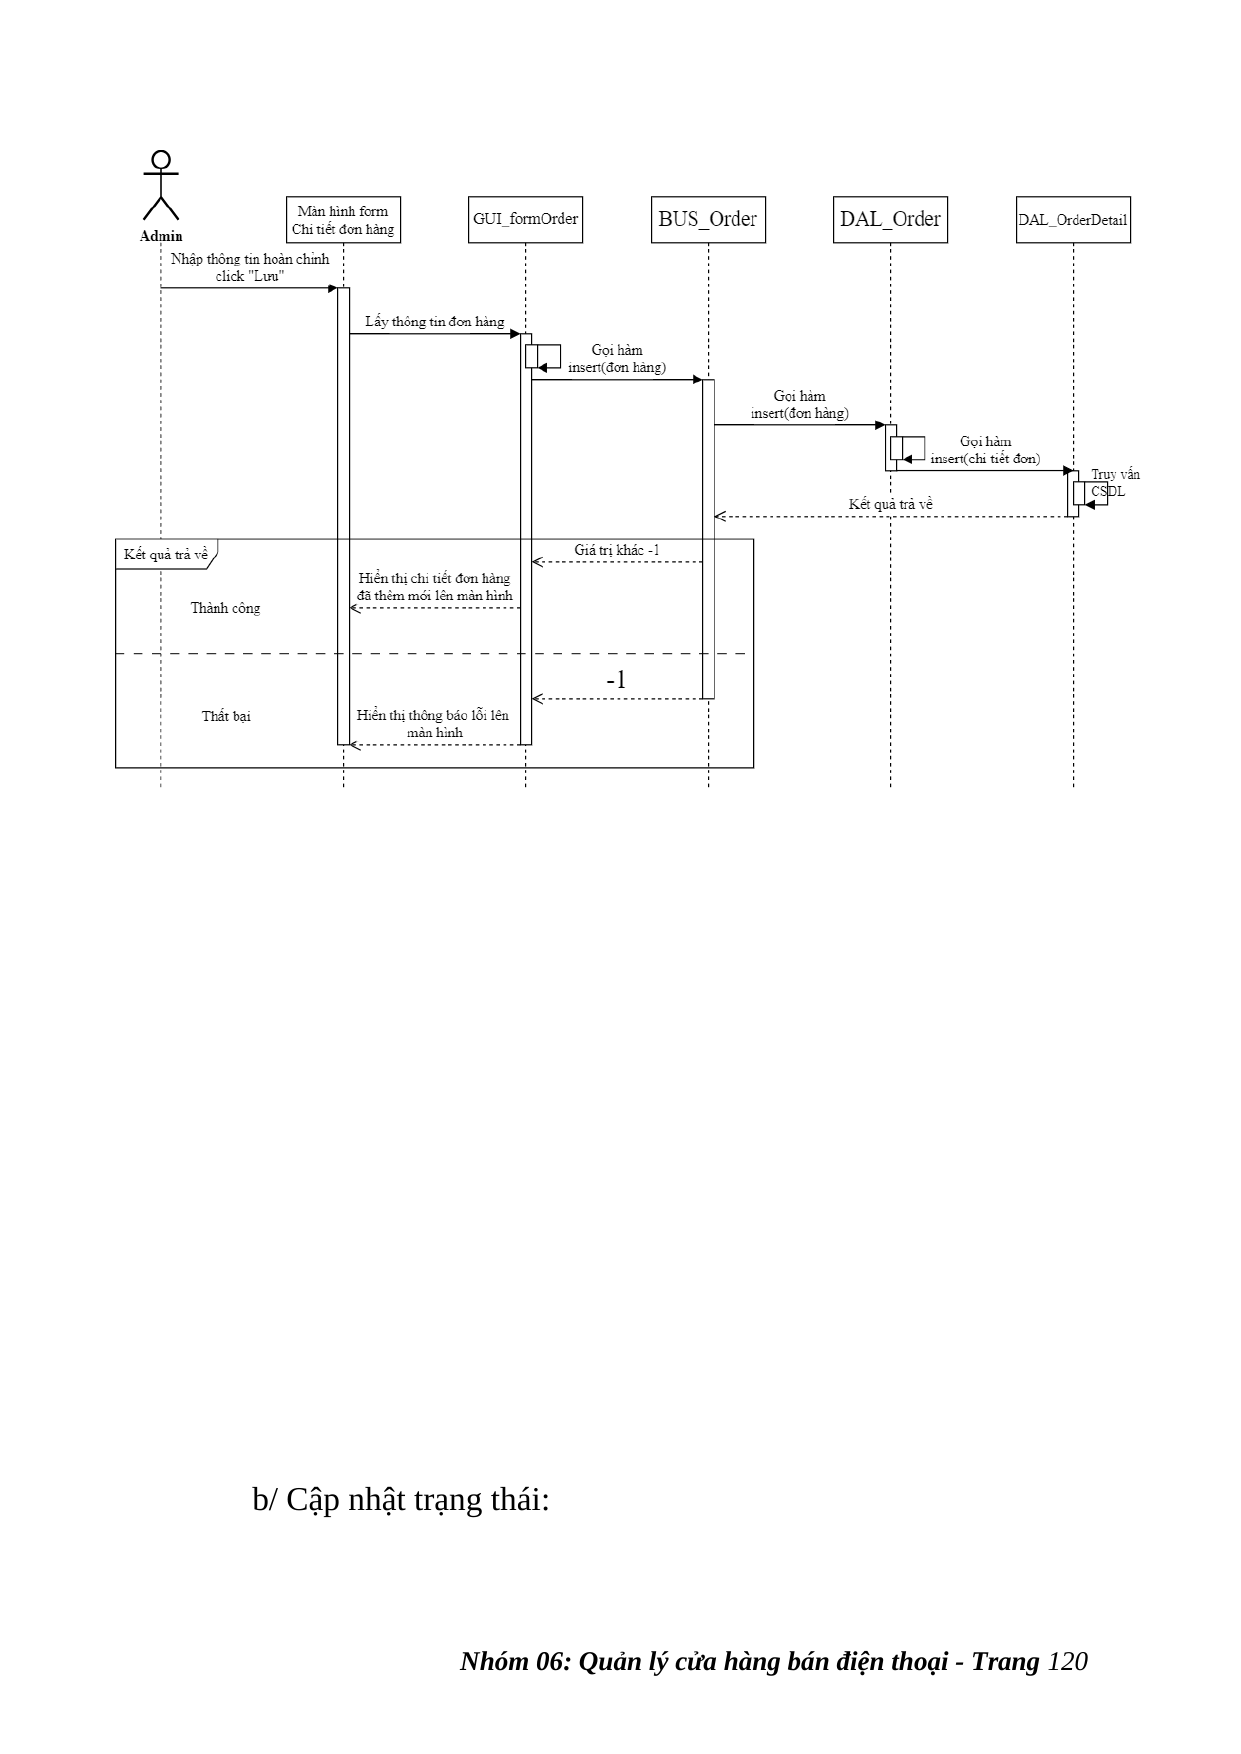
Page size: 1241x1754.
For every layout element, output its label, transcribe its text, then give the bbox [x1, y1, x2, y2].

picture [103, 150, 1154, 791]
text b/ Cập nhật trạng thái: [252, 1479, 1090, 1518]
